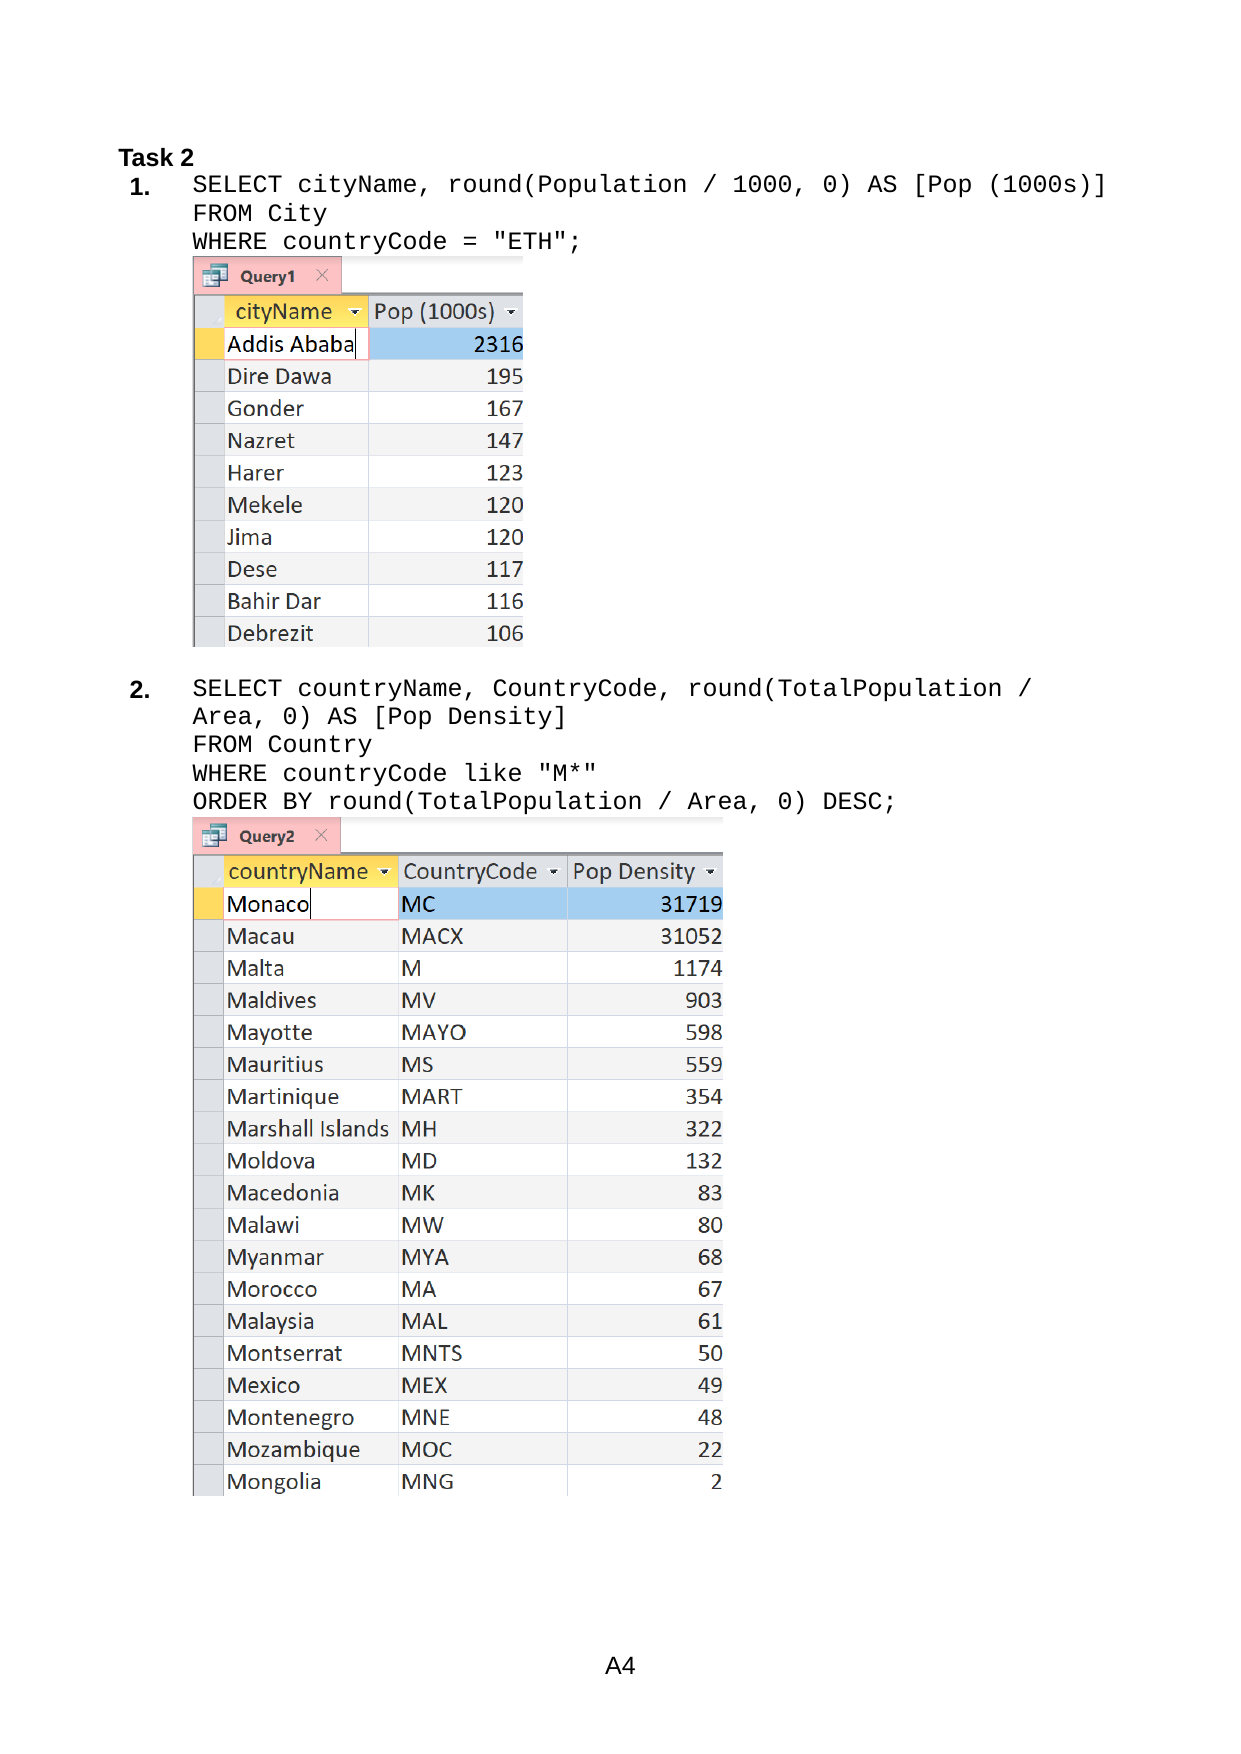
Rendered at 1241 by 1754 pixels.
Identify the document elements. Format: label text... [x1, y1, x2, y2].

picture [192, 817, 723, 1496]
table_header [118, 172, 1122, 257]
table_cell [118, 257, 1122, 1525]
text Task 2 [118, 143, 1122, 172]
picture [192, 256, 523, 647]
